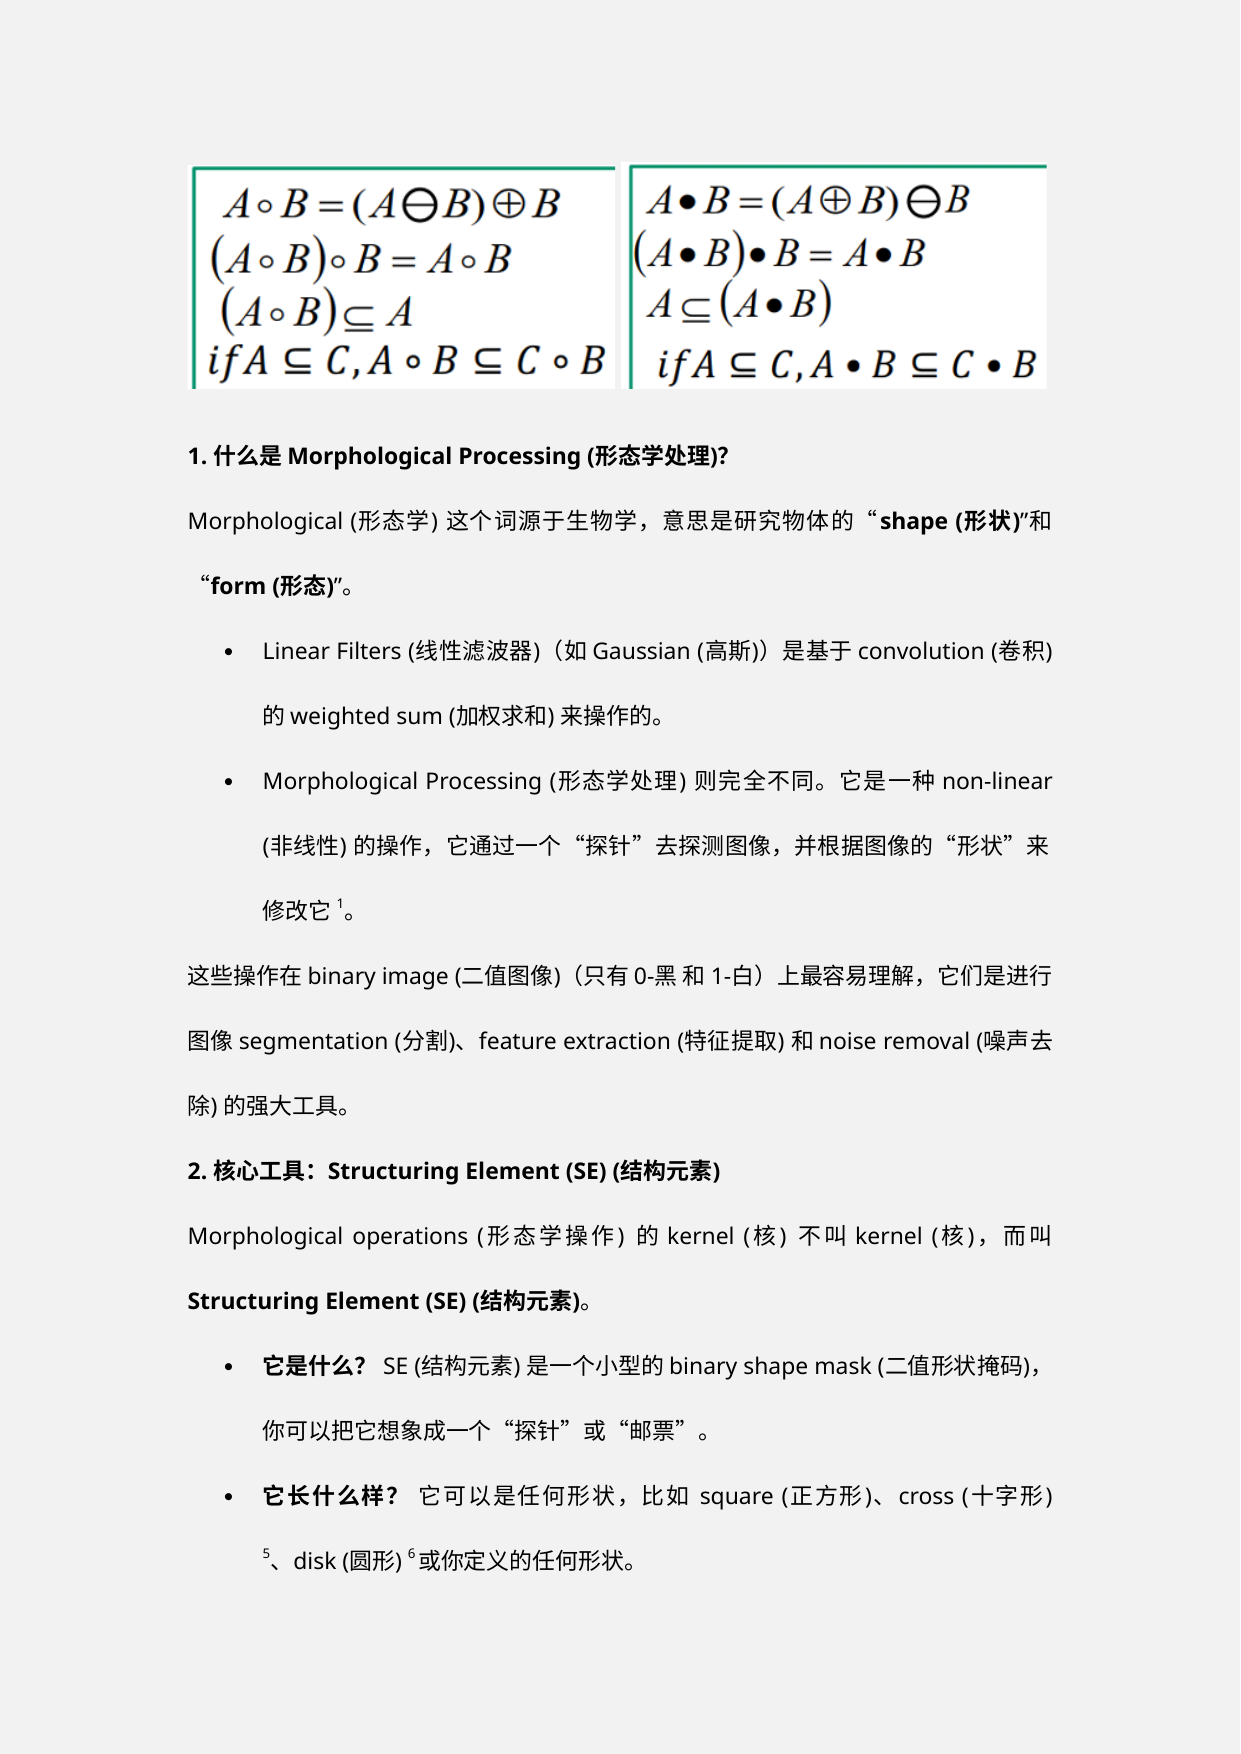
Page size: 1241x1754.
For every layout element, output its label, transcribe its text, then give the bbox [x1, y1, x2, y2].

text 这些操作在 binary image (二值图像)（只有0-黑 和 1-白）上最容易理解，它们是进行图像segmentation (分割)、feature extraction (特征提取) 和noise removal (噪声去除) 的强大工具。 [187, 942, 1053, 1137]
list Linear Filters (线性滤波器)（如Gaussian (高斯)）是基于convolution (卷积) 的weighted sum (加权求和) 来操作的。 [225, 617, 1053, 747]
text 2. 核心工具：Structuring Element (SE) (结构元素) [187, 1137, 1053, 1202]
list Morphological Processing (形态学处理) 则完全不同。它是一种non-linear (非线性) 的操作，它通过一个“探针”去探测图像，并根据图像的“形状”来修改它 1。 [225, 747, 1053, 942]
list 它是什么？ SE (结构元素) 是一个小型的binary shape mask (二值形状掩码)，你可以把它想象成一个“探针”或“邮票”。 [225, 1332, 1053, 1462]
picture [621, 162, 1047, 389]
text 1. 什么是 Morphological Processing (形态学处理)？ [187, 422, 1053, 487]
list 它长什么样？ 它可以是任何形状，比如 square (正方形)、cross (十字形) 5、disk (圆形) 6或你定义的任何形状。 [225, 1462, 1053, 1592]
text Morphological operations (形态学操作) 的kernel (核) 不叫kernel (核)，而叫 Structuring Element (SE) (结构元素)。 [187, 1202, 1053, 1332]
picture [187, 165, 615, 389]
text Morphological (形态学) 这个词源于生物学，意思是研究物体的“shape (形状)”和“form (形态)”。 [187, 487, 1053, 617]
